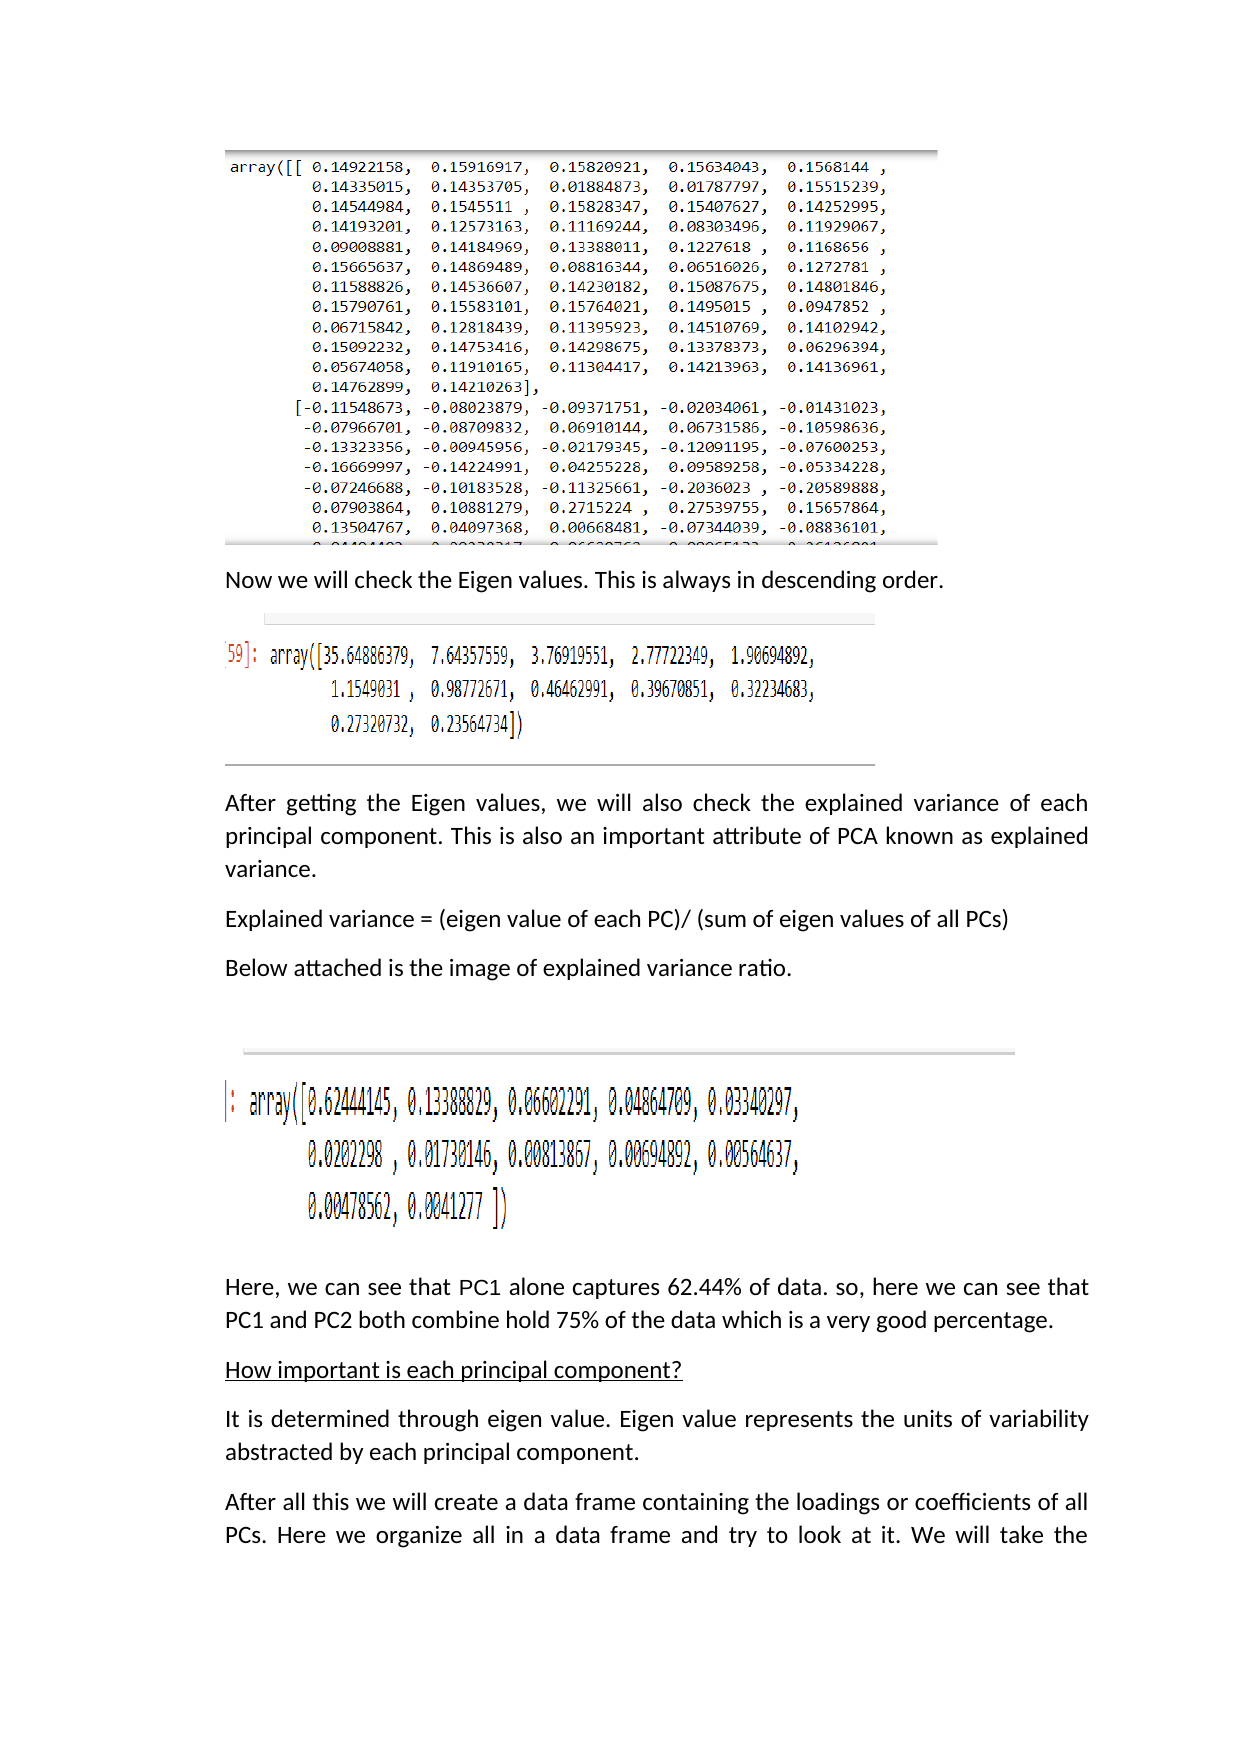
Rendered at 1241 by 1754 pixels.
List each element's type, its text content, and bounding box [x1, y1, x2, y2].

text How important is each principal component? [225, 1354, 1090, 1384]
text It is determined through eigen value. Eigen value represents the units of variability abstracted by each principal component. [225, 1403, 1090, 1467]
picture [225, 1048, 1015, 1253]
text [225, 1486, 1090, 1549]
picture [225, 613, 876, 769]
text After getting the Eigen values, we will also check the explained variance of each principal component. This is also an important attribute of PCA known as explained variance. [225, 787, 1090, 884]
text Explained variance = (eigen value of each PC)/ (sum of eigen values of all PCs) [225, 903, 1090, 933]
picture [225, 150, 938, 546]
text Now we will check the Eigen values. This is always in descending order. [225, 564, 1090, 594]
text Below attached is the image of explained variance ratio. [225, 952, 1090, 983]
text Here, we can see that PC1 alone captures 62.44% of data. so, here we can see that PC1 and PC2 both combine hold 75% of the data which is a very good percentage. [225, 1271, 1090, 1335]
